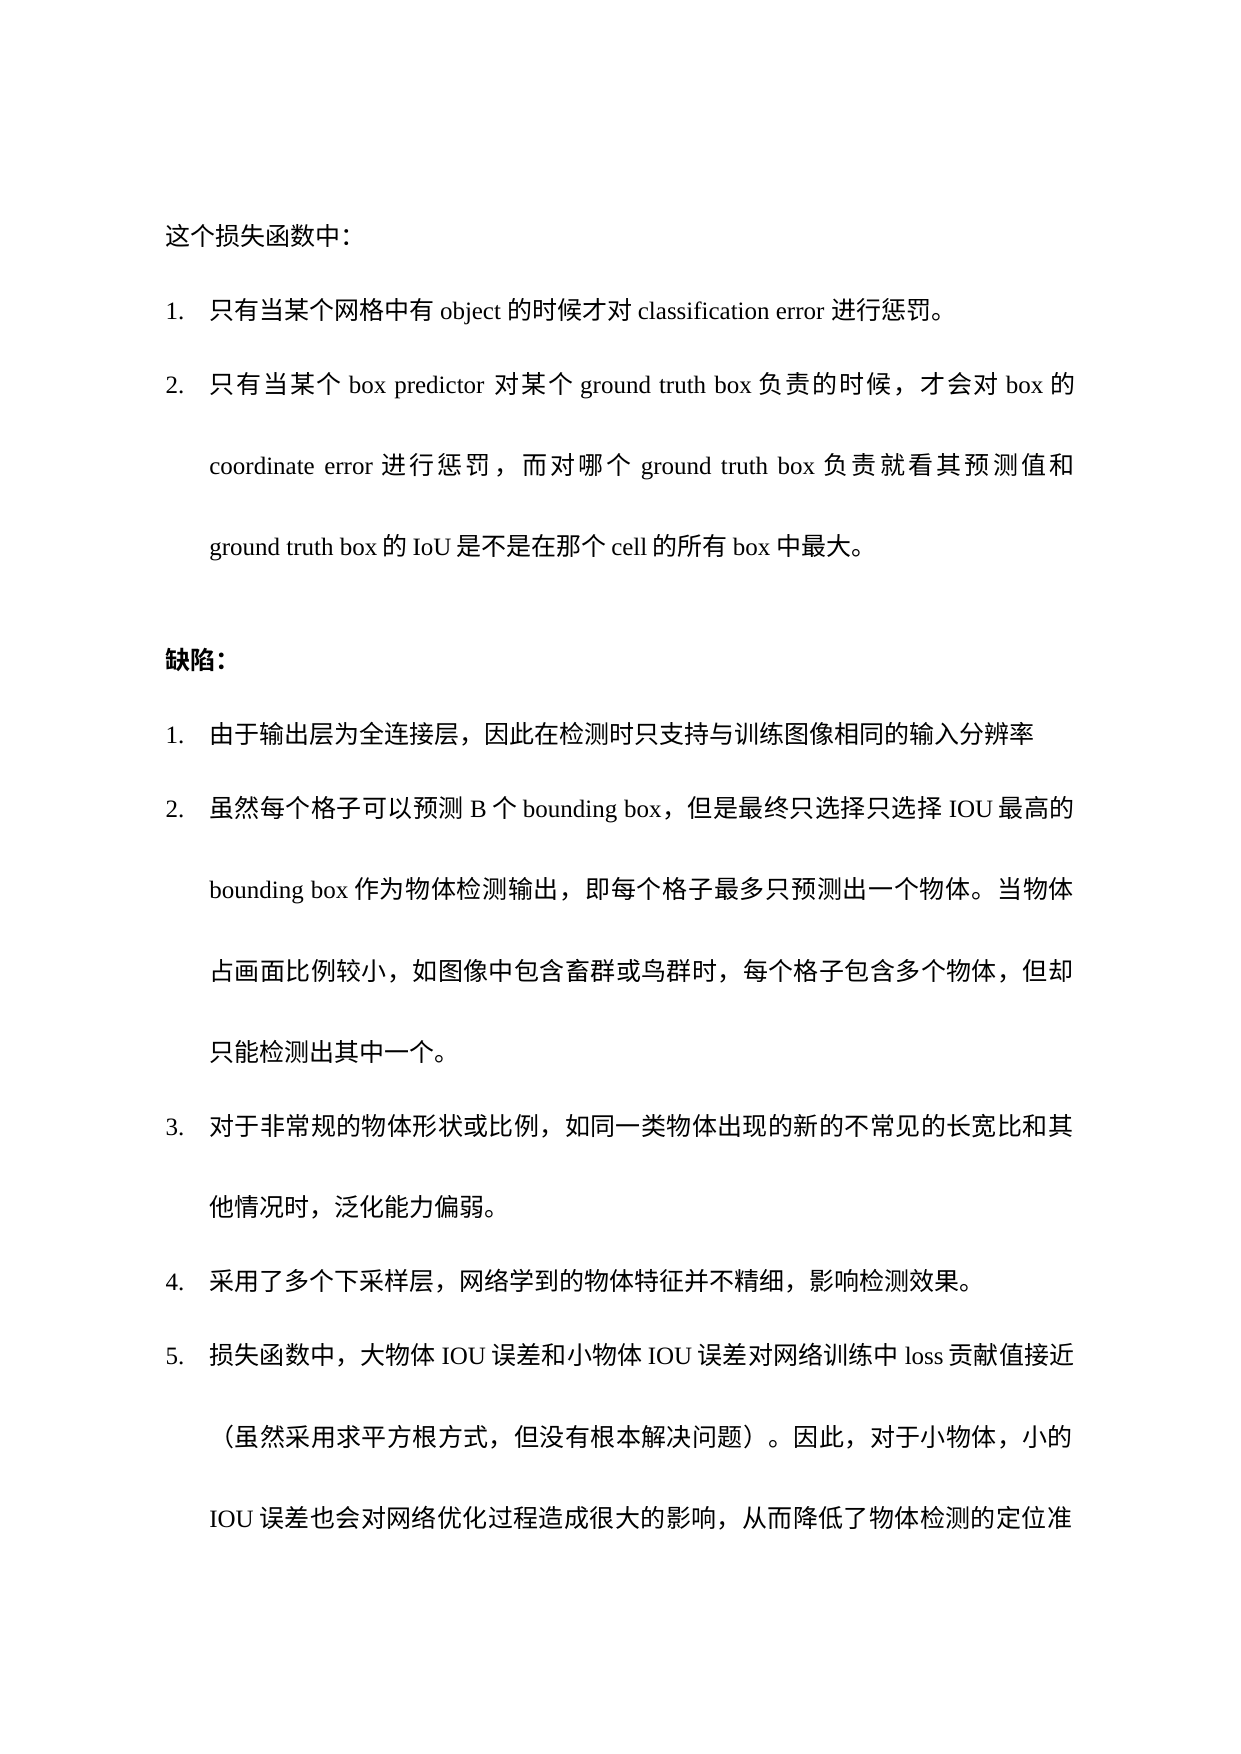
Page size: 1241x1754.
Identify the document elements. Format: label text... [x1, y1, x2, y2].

list 采用了多个下采样层，网络学到的物体特征并不精细，影响检测效果。 [165, 1247, 1075, 1312]
text 缺陷： [165, 626, 1075, 691]
list 虽然每个格子可以预测B个bounding box，但是最终只选择只选择IOU最高的bounding box作为物体检测输出，即每个格子最多只预测出一个物体。当物体占画面比例较小，如图像中包含畜群或鸟群时，每个格子包含多个物体，但却只能检测出其中一个。 [165, 774, 1075, 1083]
list 只有当某个box predictor 对某个ground truth box负责的时候，才会对box的coordinate error进行惩罚，而对哪个ground truth box负责就看其预测值和ground truth box的IoU是不是在那个cell的所有 box 中最大。 [165, 350, 1075, 577]
text 这个损失函数中： [165, 202, 1075, 267]
list 对于非常规的物体形状或比例，如同一类物体出现的新的不常见的长宽比和其他情况时，泛化能力偏弱。 [165, 1092, 1075, 1238]
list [165, 1321, 1075, 1549]
list 只有当某个网格中有 object 的时候才对 classification error 进行惩罚。 [165, 276, 1075, 341]
list 由于输出层为全连接层，因此在检测时只支持与训练图像相同的输入分辨率 [165, 700, 1075, 765]
